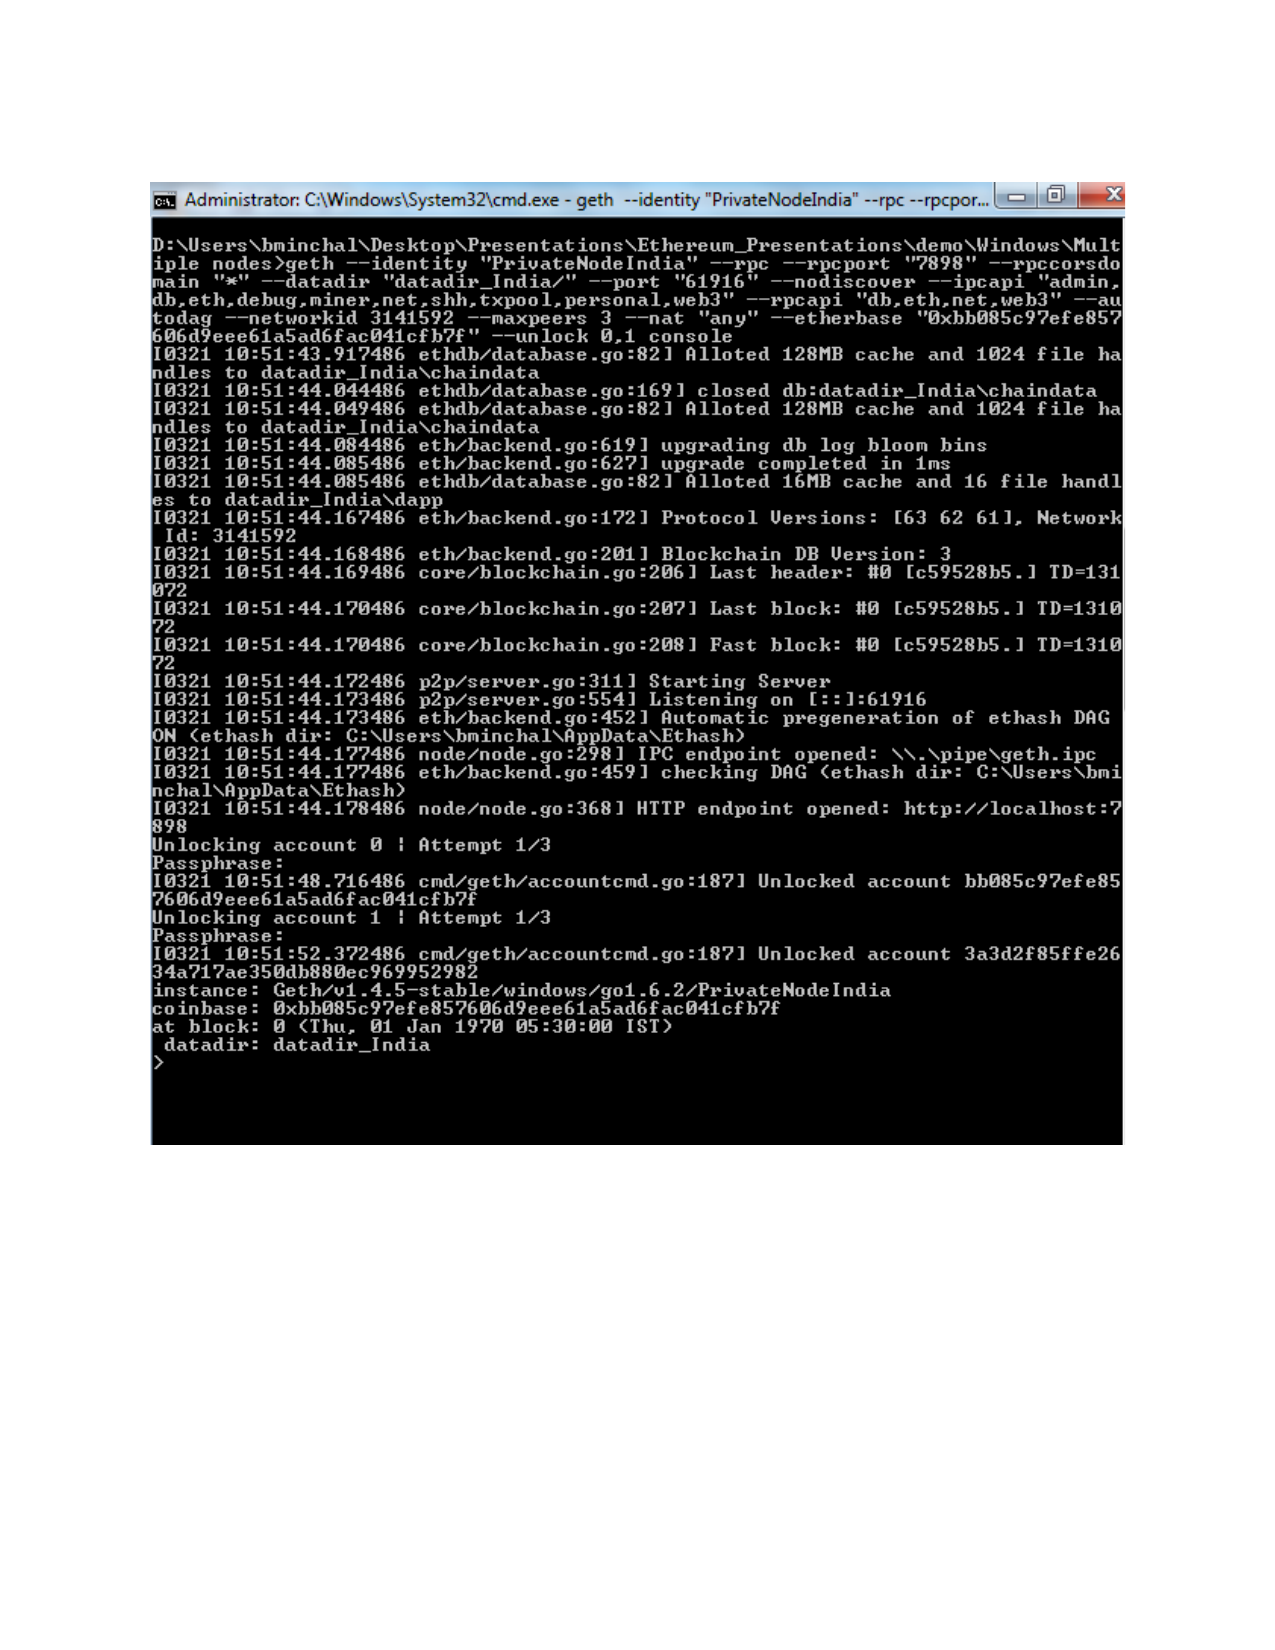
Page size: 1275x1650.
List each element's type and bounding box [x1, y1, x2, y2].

picture [150, 182, 1125, 1145]
